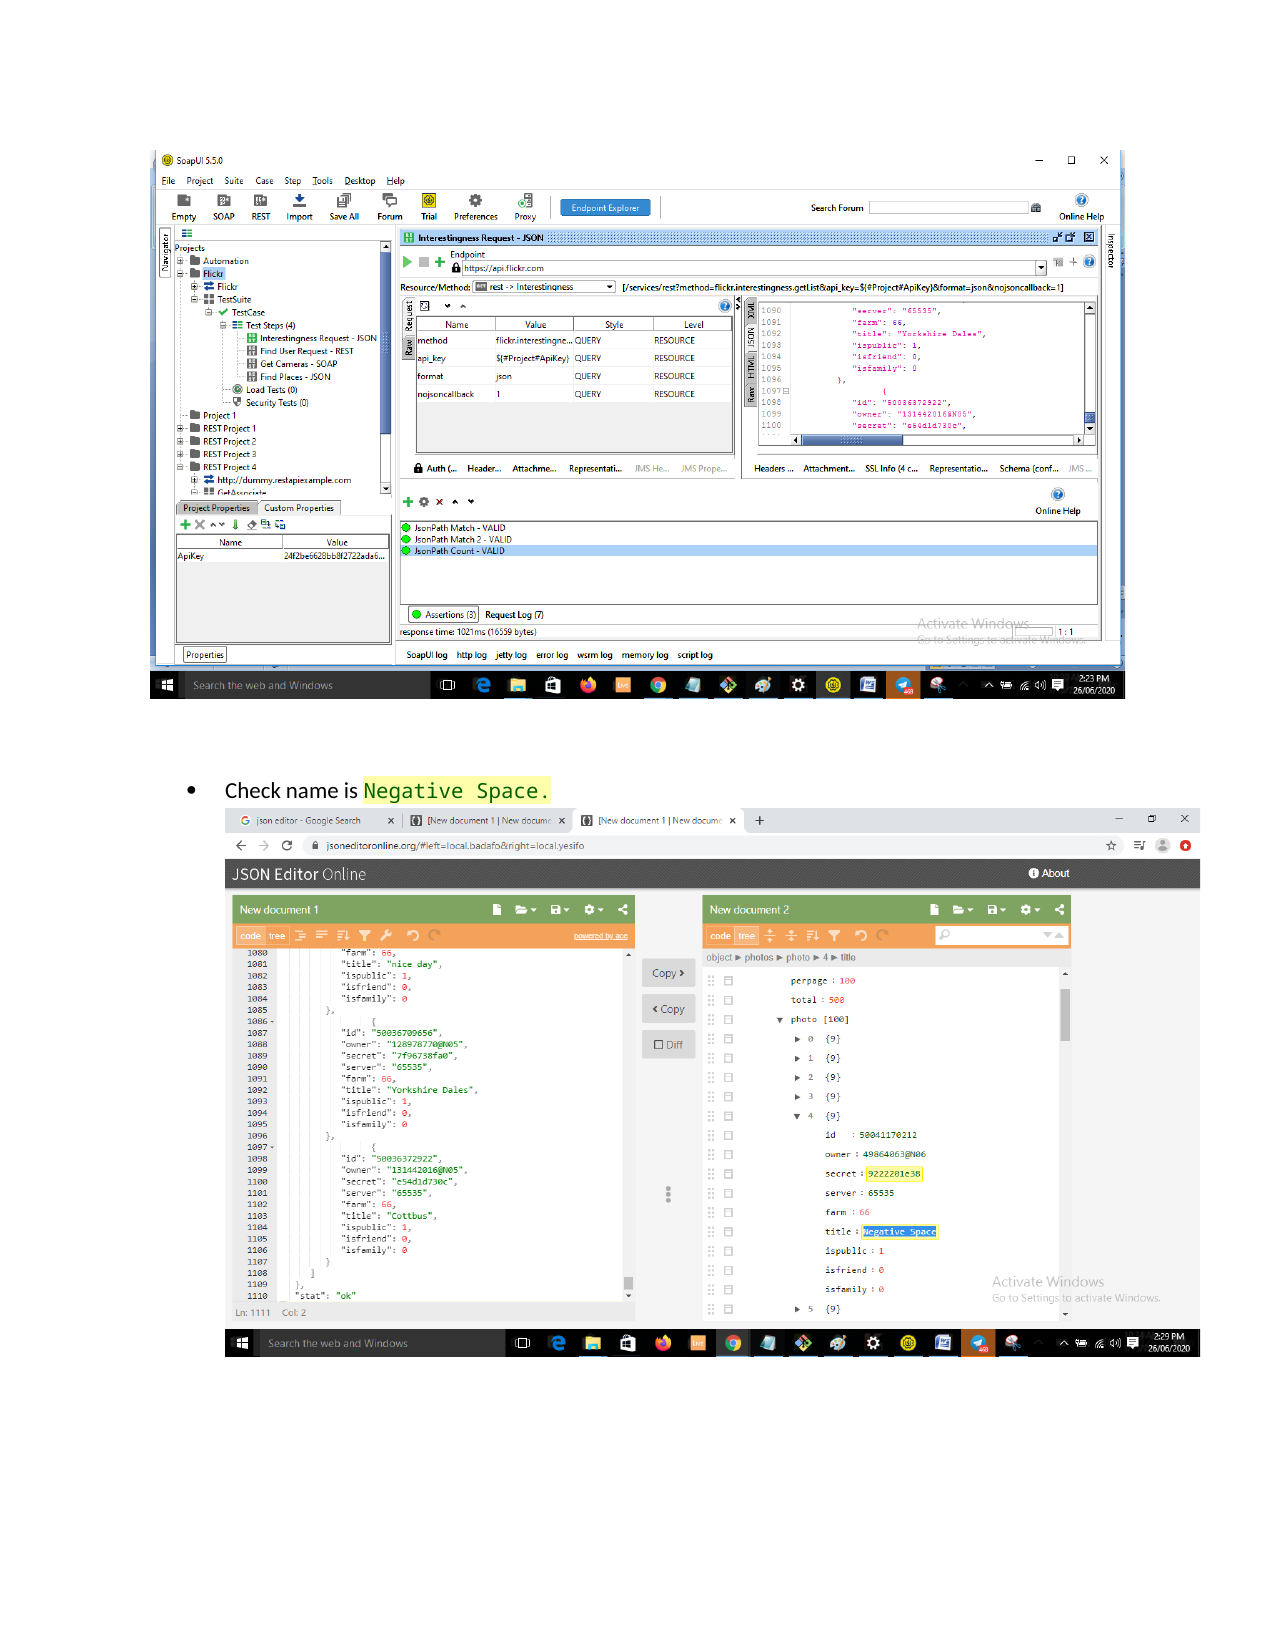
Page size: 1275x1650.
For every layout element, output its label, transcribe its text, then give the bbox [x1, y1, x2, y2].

picture [225, 808, 1200, 1357]
picture [150, 150, 1125, 699]
